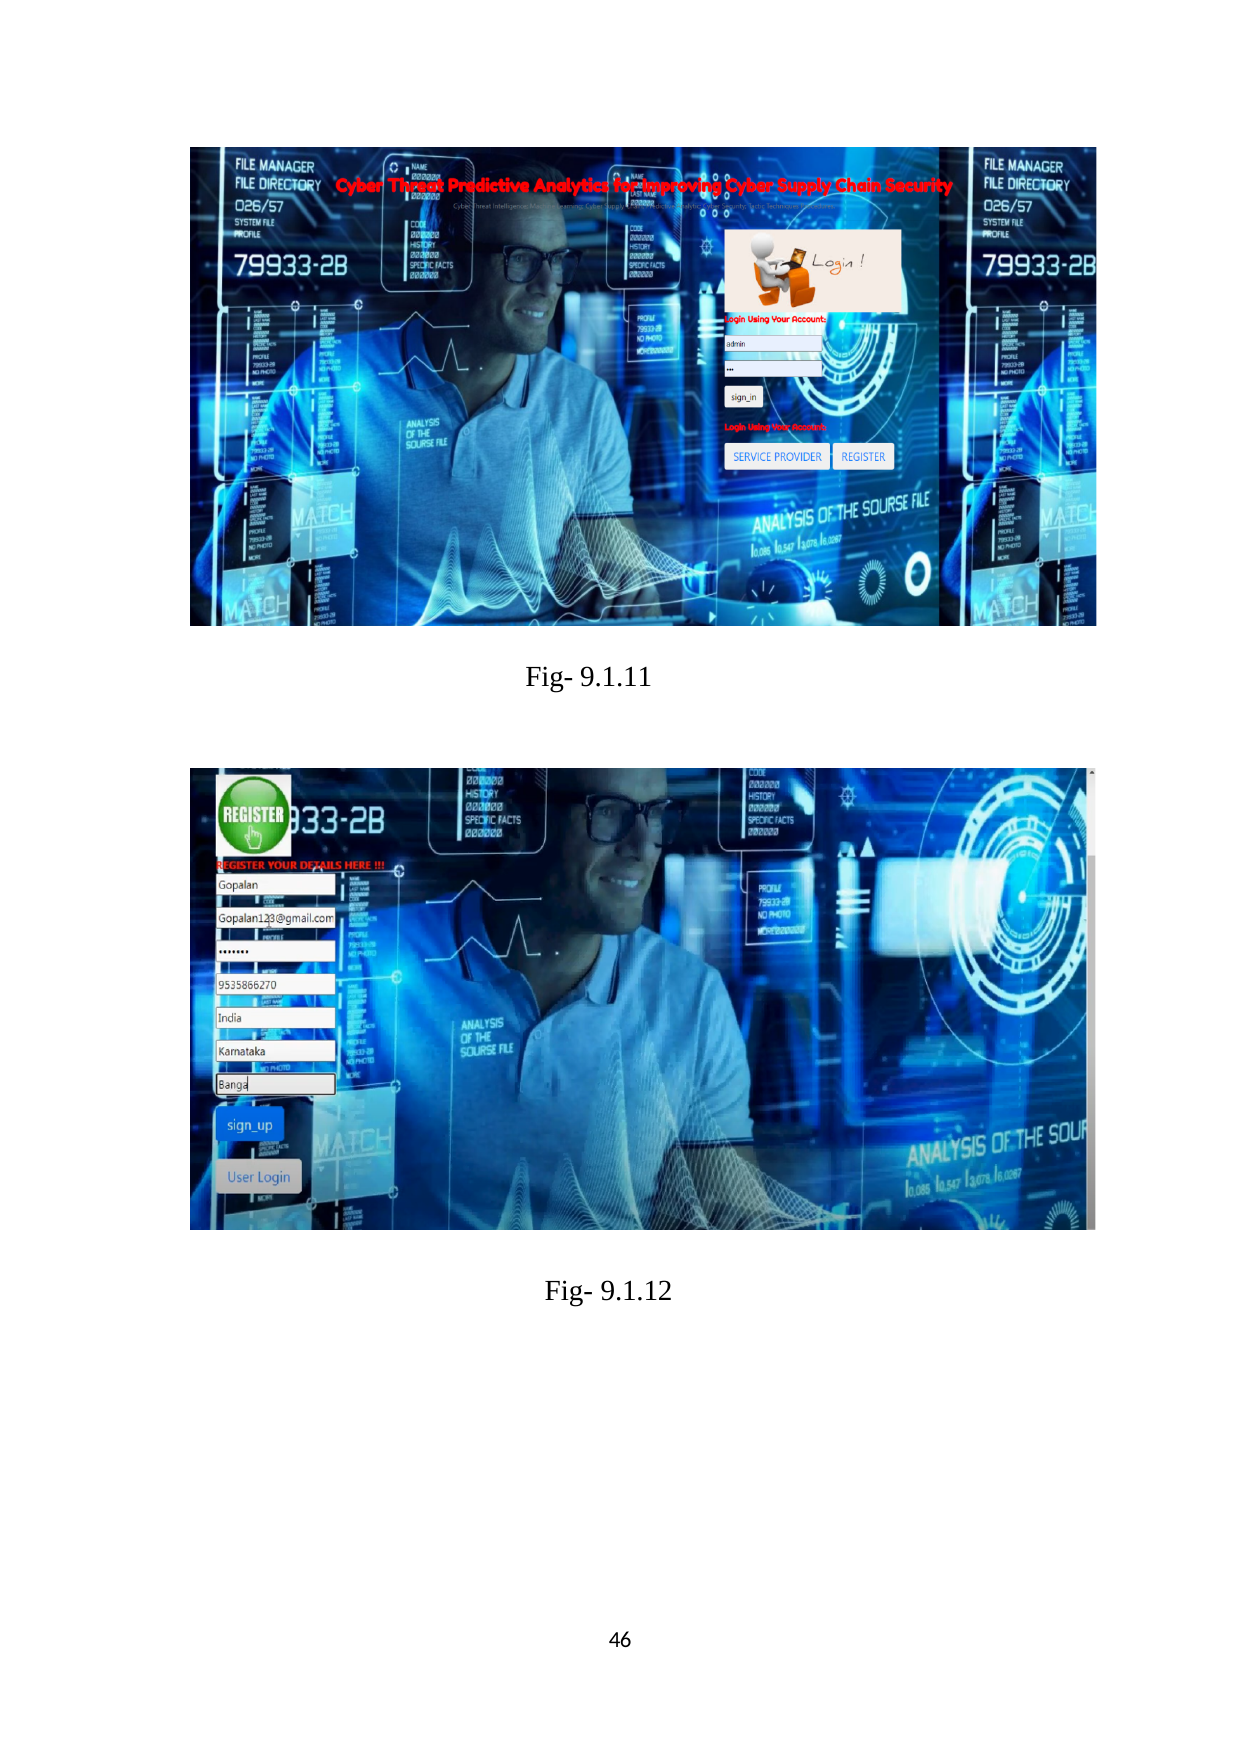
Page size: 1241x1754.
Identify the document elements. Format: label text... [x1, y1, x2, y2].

text Fig- 9.1.11 [399, 659, 778, 693]
picture [190, 147, 1097, 626]
text Fig- 9.1.12 [143, 1273, 1162, 1306]
picture [761, 618, 766, 626]
picture [190, 768, 1096, 1230]
